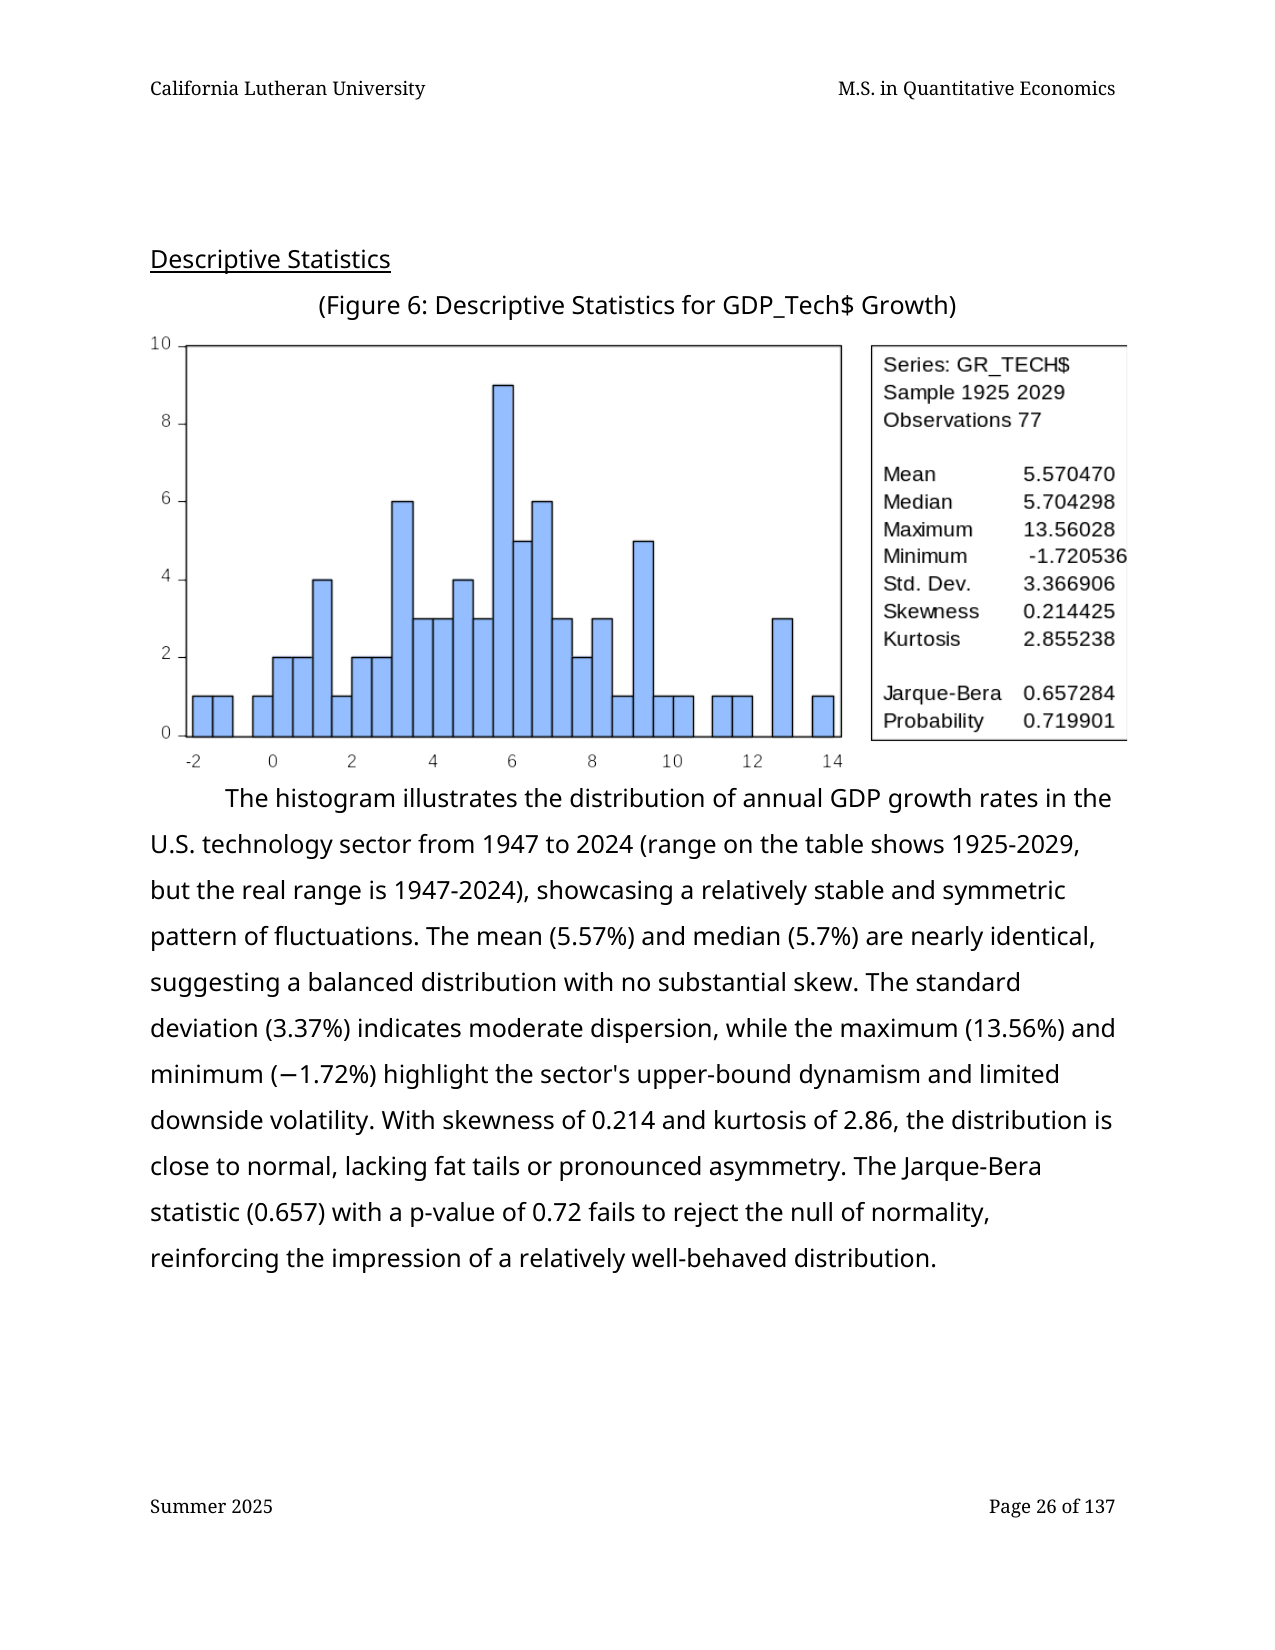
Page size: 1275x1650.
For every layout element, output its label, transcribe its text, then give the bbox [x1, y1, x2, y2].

text The histogram illustrates the distribution of annual GDP growth rates in the U.S. technology sector from 1947 to 2024 (range on the table shows 1925-2029, but the real range is 1947-2024), showcasing a relatively stable and symmetric pattern of fluctuations. The mean (5.57%) and median (5.7%) are nearly identical, suggesting a balanced distribution with no substantial skew. The standard deviation (3.37%) indicates moderate dispersion, while the maximum (13.56%) and minimum (−1.72%) highlight the sector's upper-bound dynamism and limited downside volatility. With skewness of 0.214 and kurtosis of 2.86, the distribution is close to normal, lacking fat tails or pronounced asymmetry. The Jarque-Bera statistic (0.657) with a p-value of 0.72 fails to reject the null of normality, reinforcing the impression of a relatively well-behaved distribution. [150, 781, 1125, 1274]
text Descriptive Statistics [150, 242, 1125, 276]
text (Figure 6: Descriptive Statistics for GDP_Tech$ Growth) [150, 288, 1125, 322]
